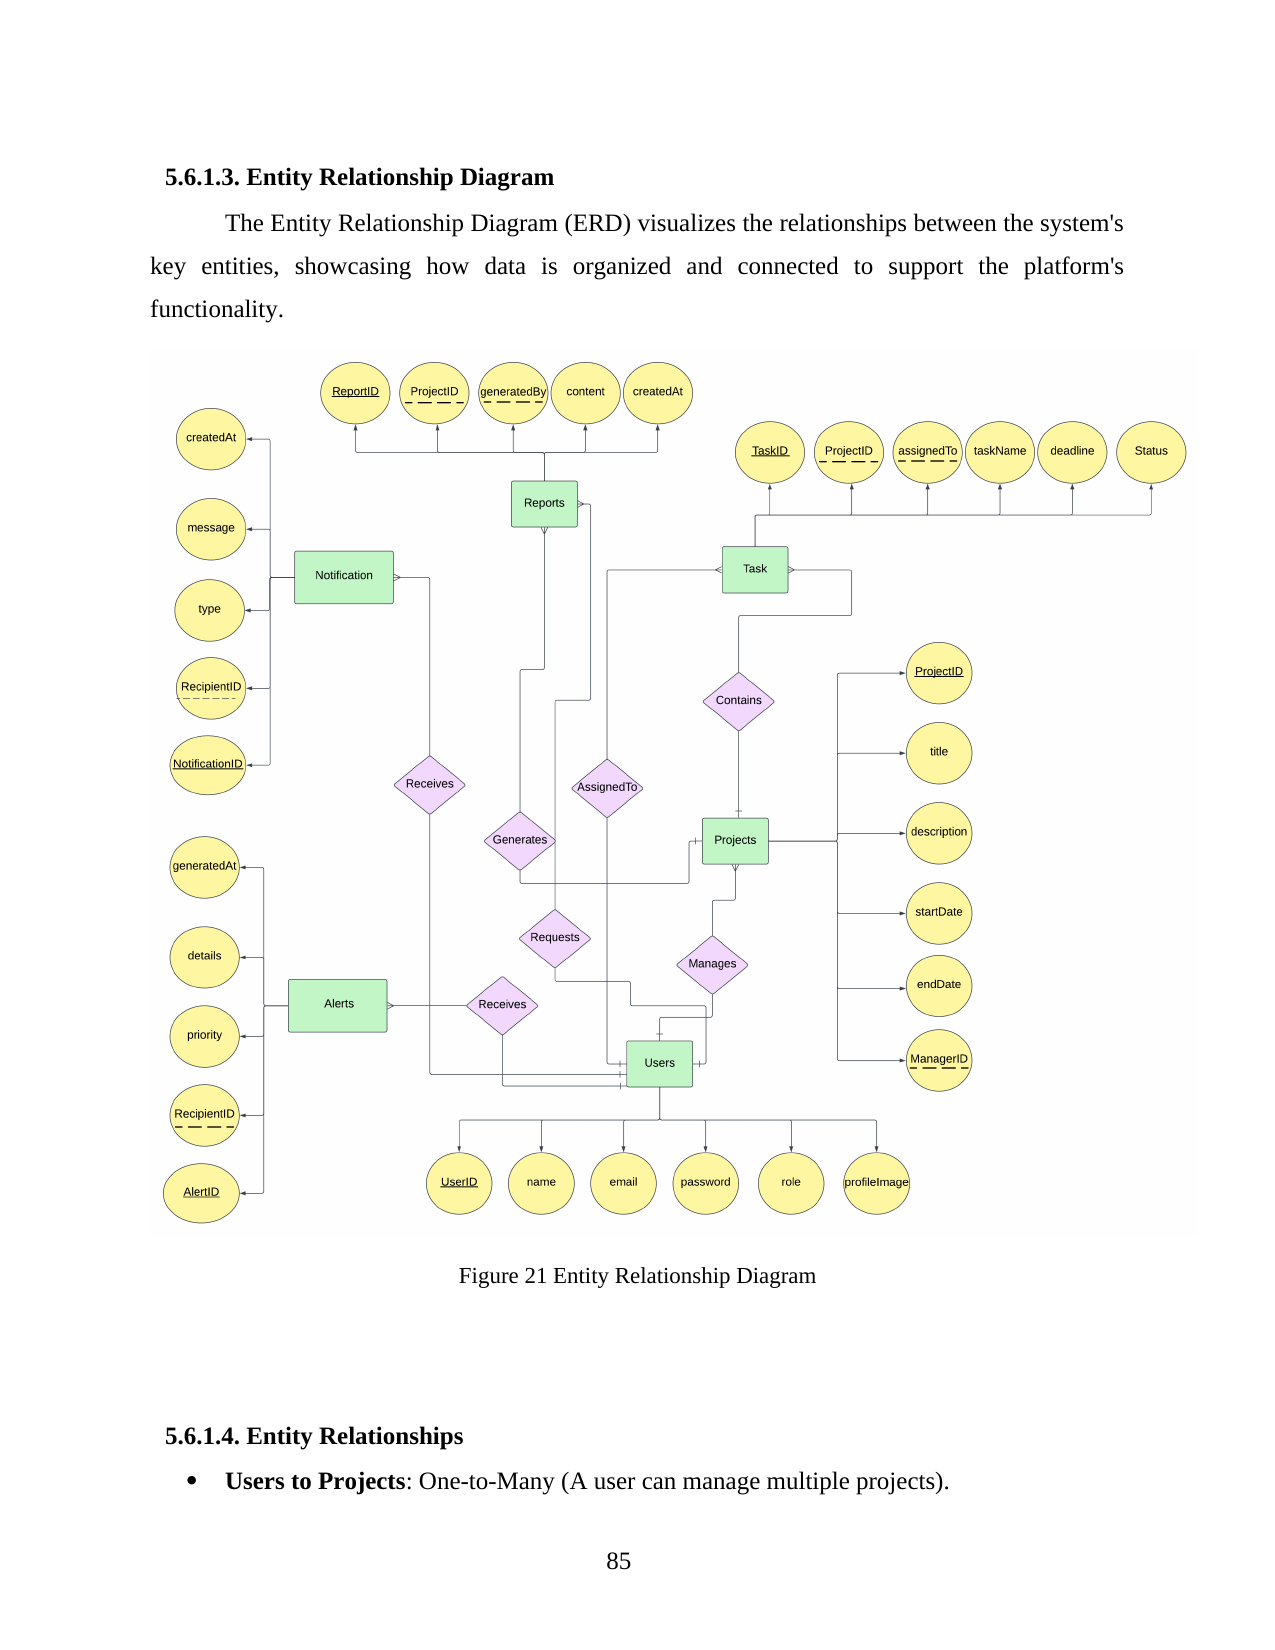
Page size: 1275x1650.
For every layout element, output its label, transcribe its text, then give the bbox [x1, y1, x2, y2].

text Figure 21 Entity Relationship Diagram [150, 1262, 1125, 1289]
subtitle Entity Relationship Diagram [165, 162, 1125, 191]
subtitle Entity Relationships [165, 1421, 1125, 1450]
picture [150, 350, 1199, 1236]
text The Entity Relationship Diagram (ERD) visualizes the relationships between the system's key entities, showcasing how data is organized and connected to support the platform's functionality. [150, 208, 1125, 323]
list Users to Projects: One-to-Many (A user can manage multiple projects). [187, 1466, 1125, 1495]
